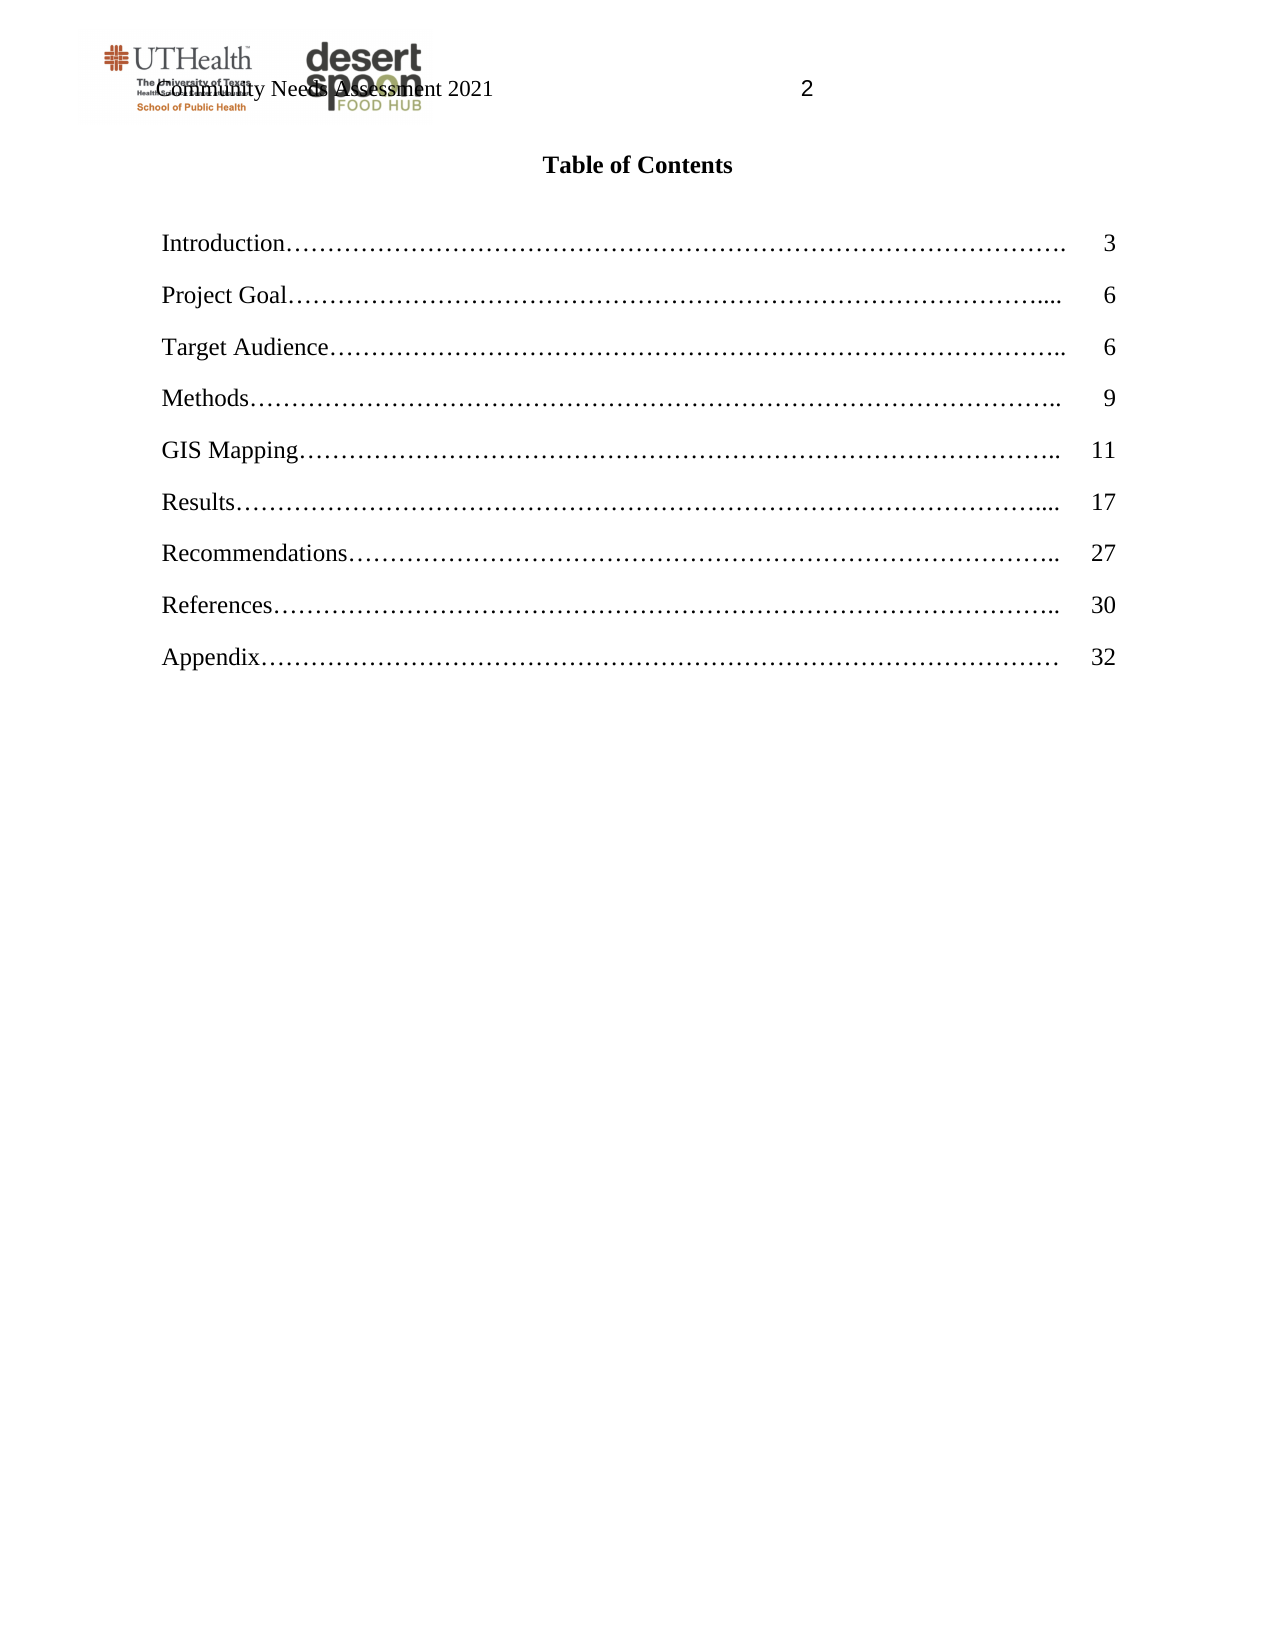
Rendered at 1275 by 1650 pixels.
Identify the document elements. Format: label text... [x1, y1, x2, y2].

table_cell Results…………………………………………………………………………………….... [152, 476, 1078, 526]
table_header 3 [1080, 218, 1125, 268]
table_cell 17 [1080, 476, 1125, 526]
table_cell Methods…………………………………………………………………………………….. [152, 373, 1078, 423]
table_cell 9 [1080, 373, 1125, 423]
table_cell 11 [1080, 425, 1125, 474]
table_cell 32 [1080, 631, 1125, 681]
table_cell Target Audience…………………………………………………………………………….. [152, 321, 1078, 371]
table_cell 27 [1080, 528, 1125, 578]
table_cell Recommendations………………………………………………………………………….. [152, 528, 1078, 578]
table_cell 30 [1080, 580, 1125, 629]
table_cell Appendix…………………………………………………………………………………… [152, 631, 1078, 681]
table_cell GIS Mapping……………………………………………………………………………….. [152, 425, 1078, 474]
table_cell 6 [1080, 321, 1125, 371]
text Table of Contents [150, 150, 1125, 179]
table_cell Project Goal……………………………………………………………………………….... [152, 270, 1078, 319]
table_cell 6 [1080, 270, 1125, 319]
picture [78, 29, 433, 125]
table_header Introduction…………………………………………………………………………………. [152, 218, 1078, 268]
table_cell References………………………………………………………………………………….. [152, 580, 1078, 629]
